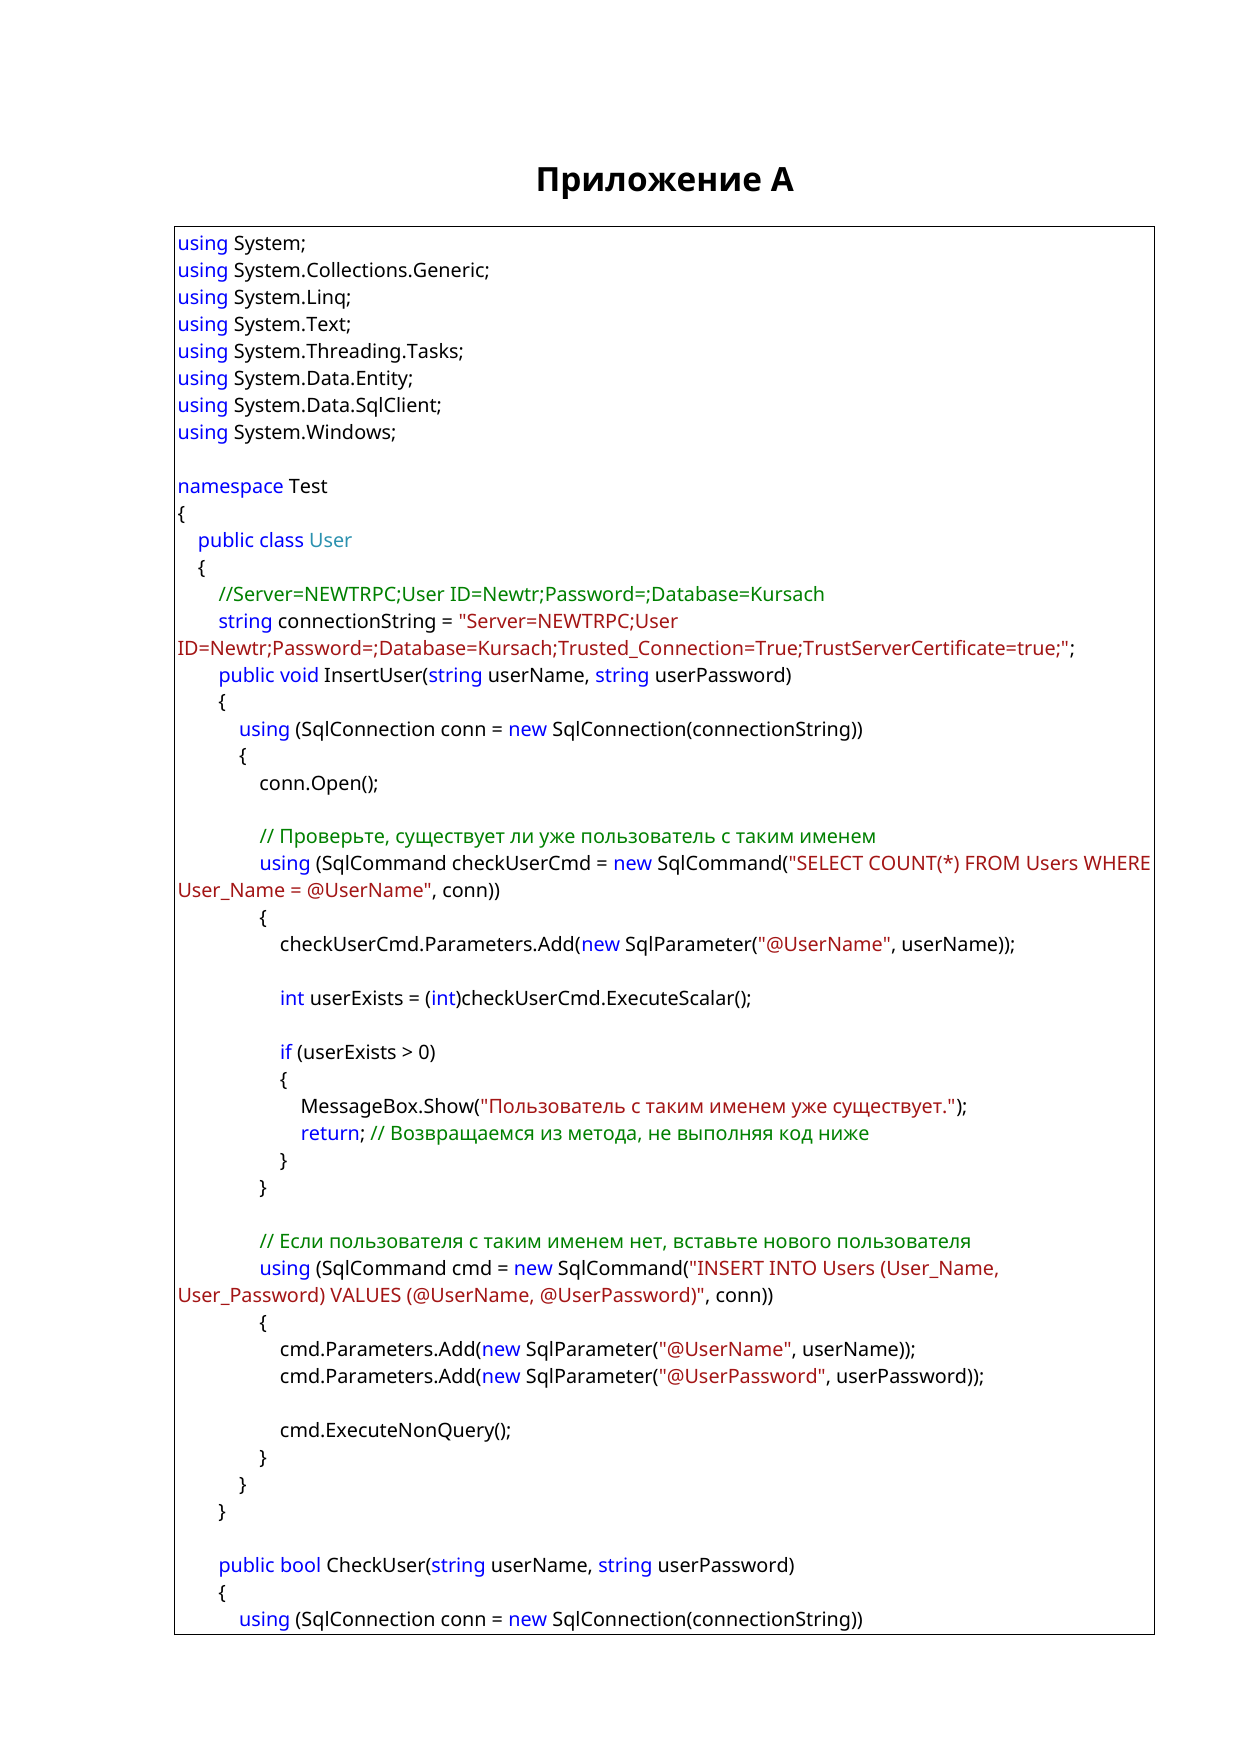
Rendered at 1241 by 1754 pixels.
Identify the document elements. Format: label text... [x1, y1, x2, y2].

text { [177, 1308, 1152, 1335]
text public class User [177, 526, 1152, 553]
text } [177, 1497, 1152, 1524]
text public bool CheckUser(string userName, string userPassword) [177, 1551, 1152, 1578]
text Приложение А [177, 156, 1152, 201]
text cmd.Parameters.Add(new SqlParameter("@UserPassword", userPassword)); [177, 1362, 1152, 1389]
text { [177, 1066, 1152, 1092]
text checkUserCmd.Parameters.Add(new SqlParameter("@UserName", userName)); [177, 931, 1152, 958]
text using System.Data.Entity; [177, 364, 1152, 391]
text } [177, 1443, 1152, 1470]
text using System.Collections.Generic; [177, 256, 1152, 283]
text cmd.ExecuteNonQuery(); [177, 1416, 1152, 1443]
text using (SqlConnection conn = new SqlConnection(connectionString)) [175, 1602, 1154, 1634]
text namespace Test [177, 472, 1152, 499]
text //Server=NEWTRPC;User ID=Newtr;Password=;Database=Kursach [177, 580, 1152, 607]
text using System.Text; [177, 310, 1152, 337]
text conn.Open(); [177, 769, 1152, 796]
text { [177, 688, 1152, 715]
text int userExists = (int)checkUserCmd.ExecuteScalar(); [177, 984, 1152, 1012]
text using System.Windows; [177, 418, 1152, 445]
text using System.Data.SqlClient; [177, 391, 1152, 418]
text { [177, 553, 1152, 580]
text } [177, 1470, 1152, 1497]
text using (SqlConnection conn = new SqlConnection(connectionString)) [177, 715, 1152, 742]
text { [177, 1578, 1152, 1602]
text using System.Linq; [177, 283, 1152, 310]
text string connectionString = "Server=NEWTRPC;User ID=Newtr;Password=;Database=Kursach;Trusted_Connection=True;TrustServerCertificate=true;"; [177, 607, 1152, 661]
text // Проверьте, существует ли уже пользователь с таким именем [177, 823, 1152, 850]
text using System; [175, 227, 1154, 256]
text { [177, 904, 1152, 931]
text } [177, 1173, 1152, 1200]
text using System.Threading.Tasks; [177, 337, 1152, 364]
text // Если пользователя с таким именем нет, вставьте нового пользователя [177, 1227, 1152, 1254]
text using (SqlCommand cmd = new SqlCommand("INSERT INTO Users (User_Name, User_Password) VALUES (@UserName, @UserPassword)", conn)) [177, 1254, 1152, 1308]
text public void InsertUser(string userName, string userPassword) [177, 661, 1152, 688]
text using (SqlCommand checkUserCmd = new SqlCommand("SELECT COUNT(*) FROM Users WHERE User_Name = @UserName", conn)) [177, 850, 1152, 904]
text return; // Возвращаемся из метода, не выполняя код ниже [177, 1119, 1152, 1146]
text } [177, 1146, 1152, 1173]
text MessageBox.Show("Пользователь с таким именем уже существует."); [177, 1092, 1152, 1119]
text if (userExists > 0) [177, 1038, 1152, 1066]
text { [177, 499, 1152, 526]
text { [177, 742, 1152, 769]
text cmd.Parameters.Add(new SqlParameter("@UserName", userName)); [177, 1335, 1152, 1362]
